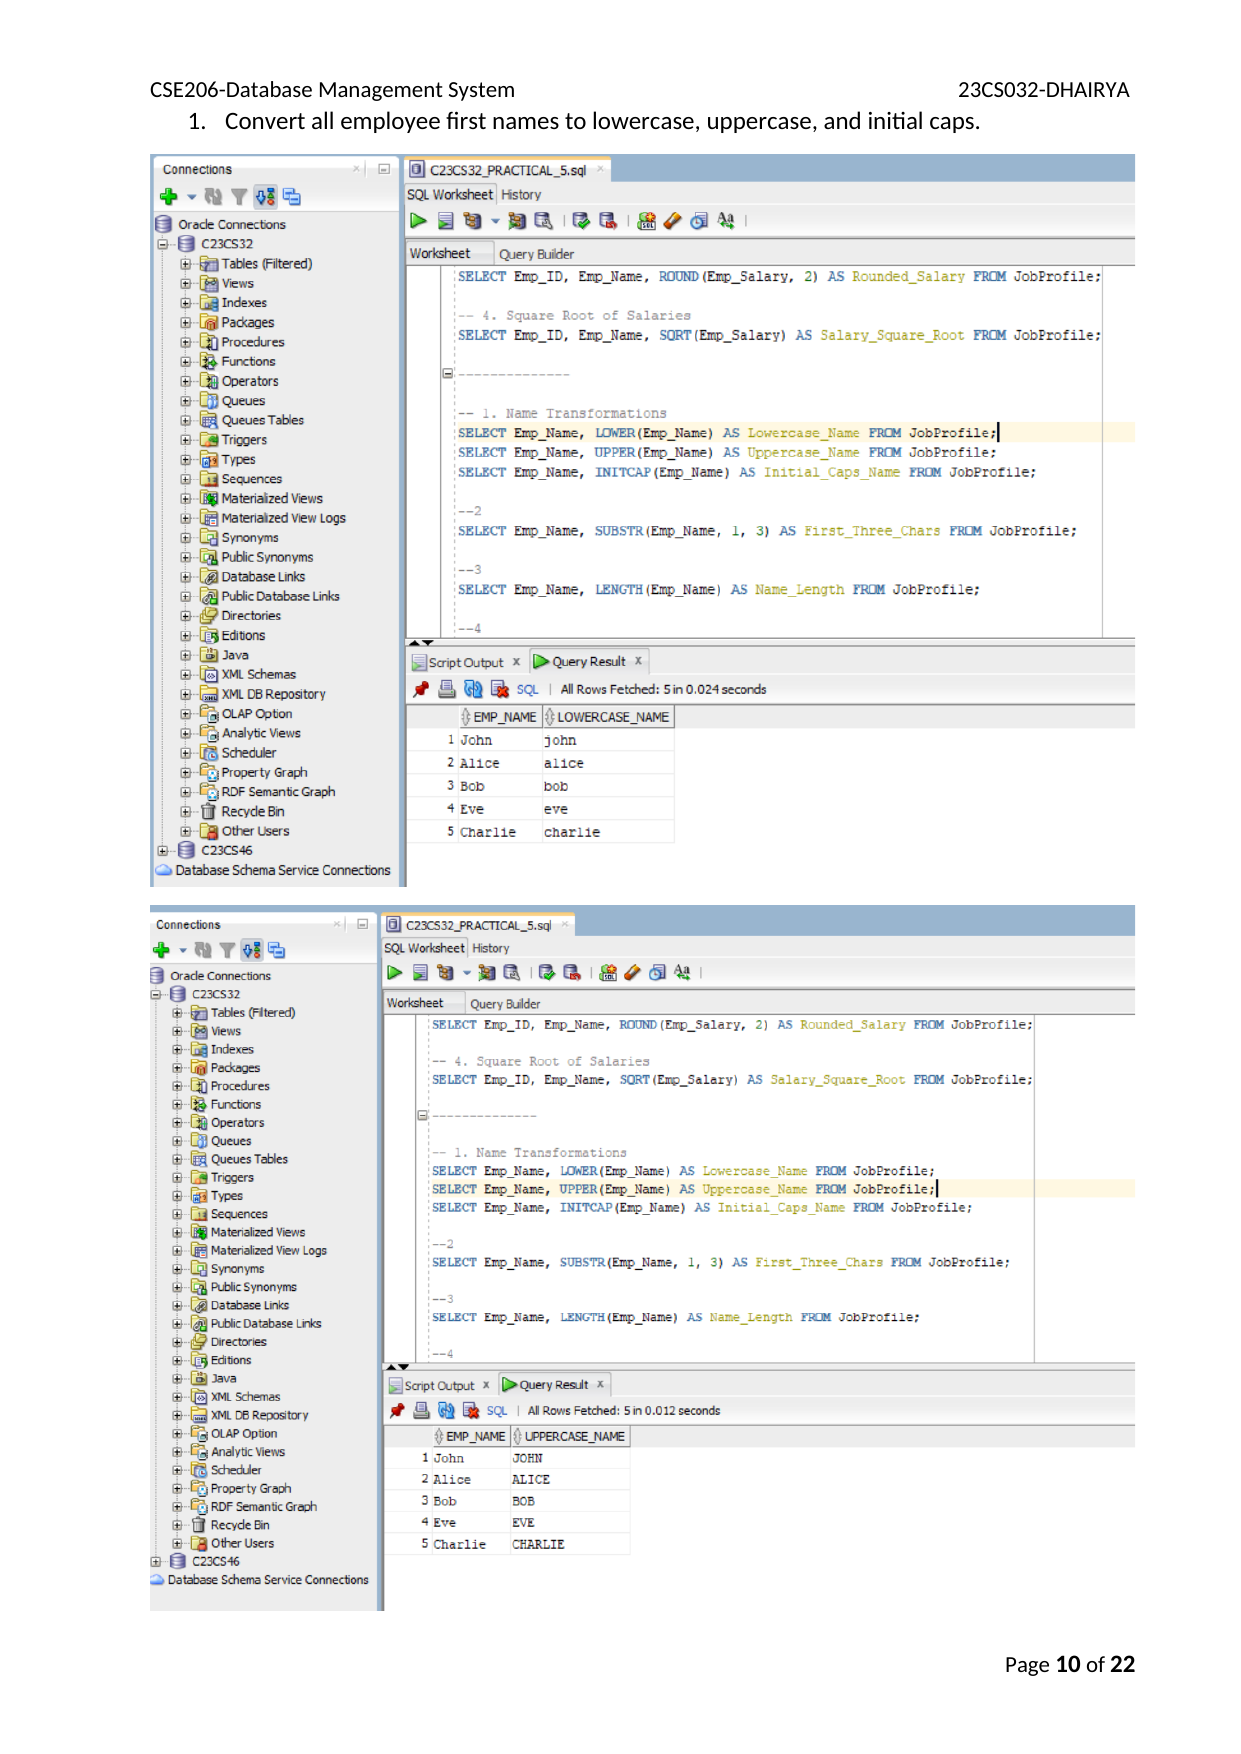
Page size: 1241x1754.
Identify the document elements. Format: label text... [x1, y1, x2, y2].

picture [150, 154, 1136, 887]
picture [150, 905, 1136, 1611]
list Convert all employee first names to lowercase, uppercase, and initial caps. [187, 105, 1135, 136]
